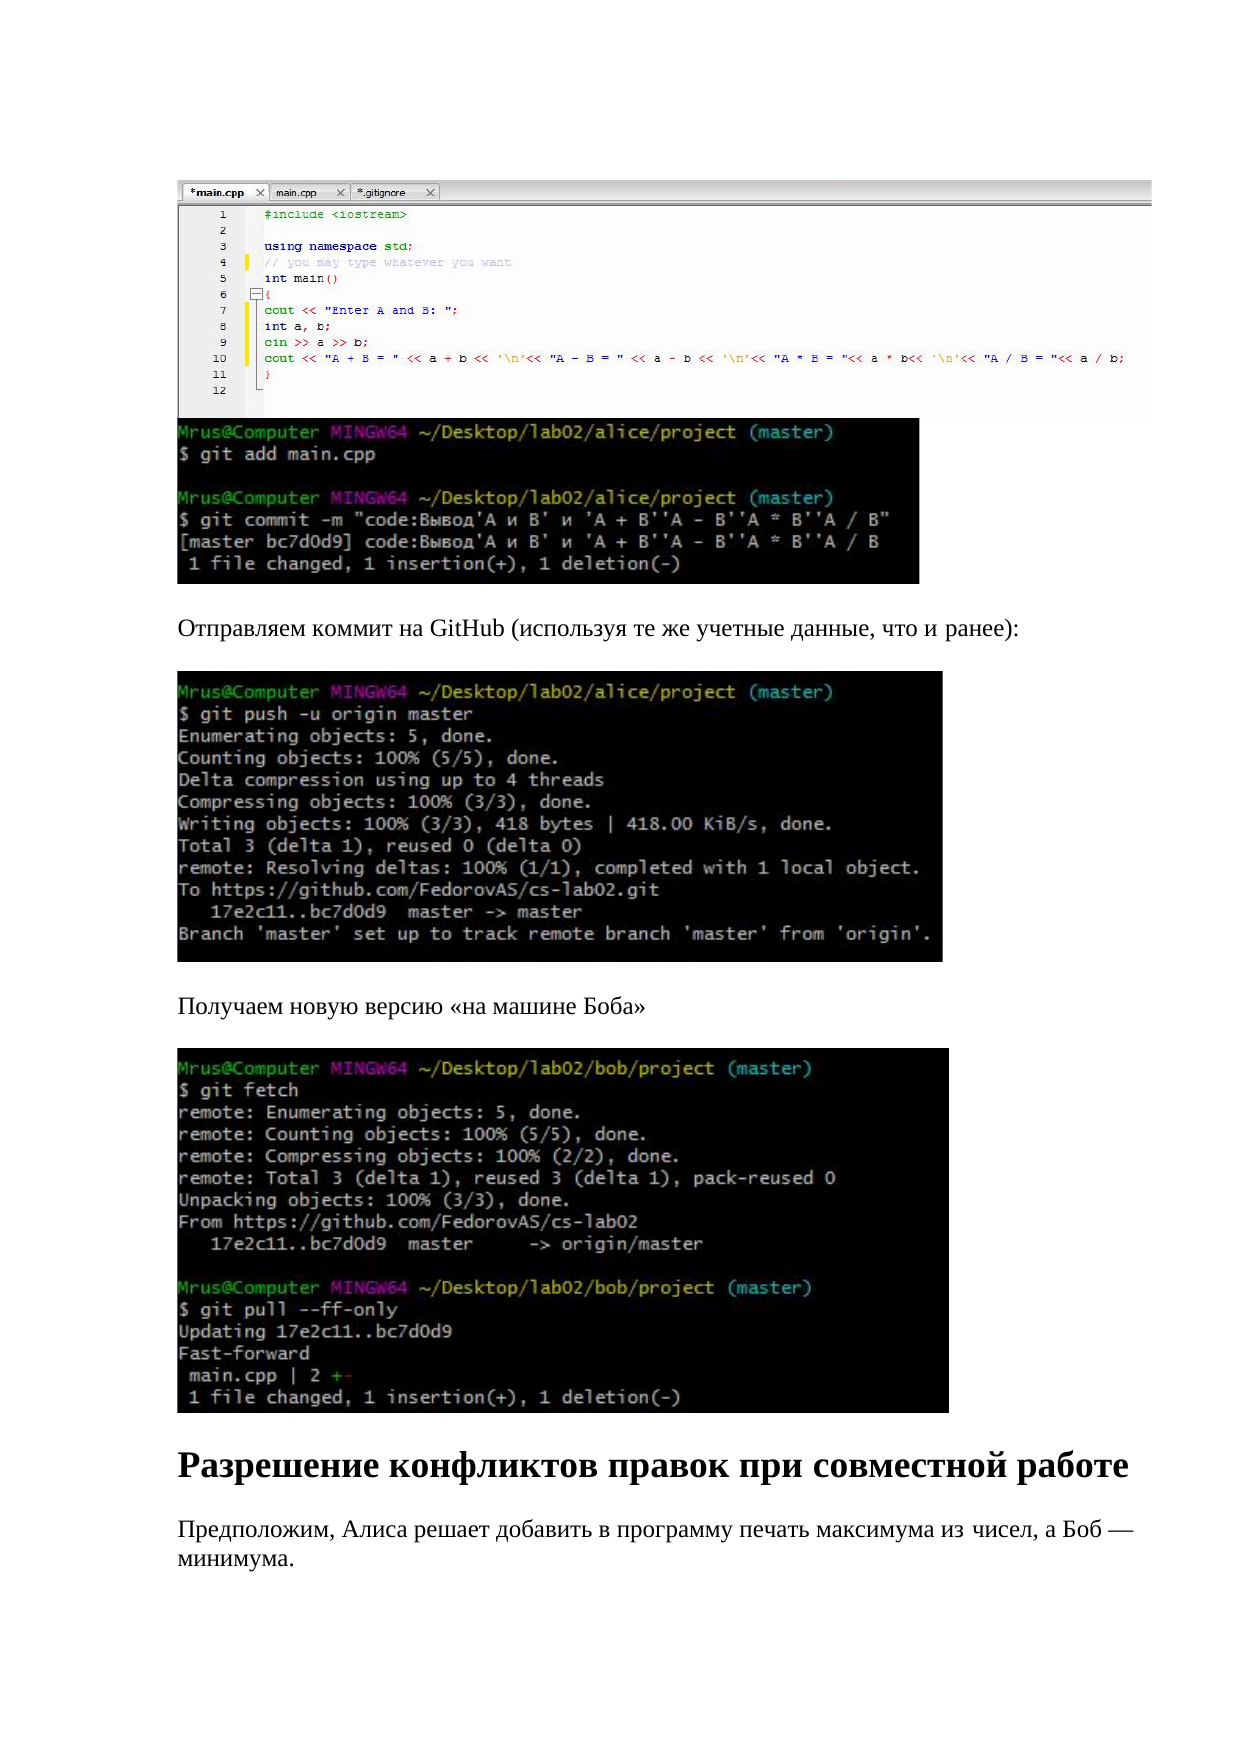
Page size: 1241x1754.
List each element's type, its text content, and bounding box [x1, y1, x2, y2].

subtitle Предположим, Алиса решает добавить в программу печать максимума из чисел, а Боб — минимума. [177, 1514, 1152, 1572]
subtitle Получаем новую версию «на машине Боба» [177, 991, 1152, 1019]
picture [177, 180, 1152, 584]
subtitle Разрешение конфликтов правок при совместной работе [177, 1442, 1152, 1485]
subtitle Отправляем коммит на GitHub (используя те же учетные данные, что и ранее): [177, 613, 1152, 642]
picture [177, 1048, 949, 1413]
picture [177, 671, 943, 962]
